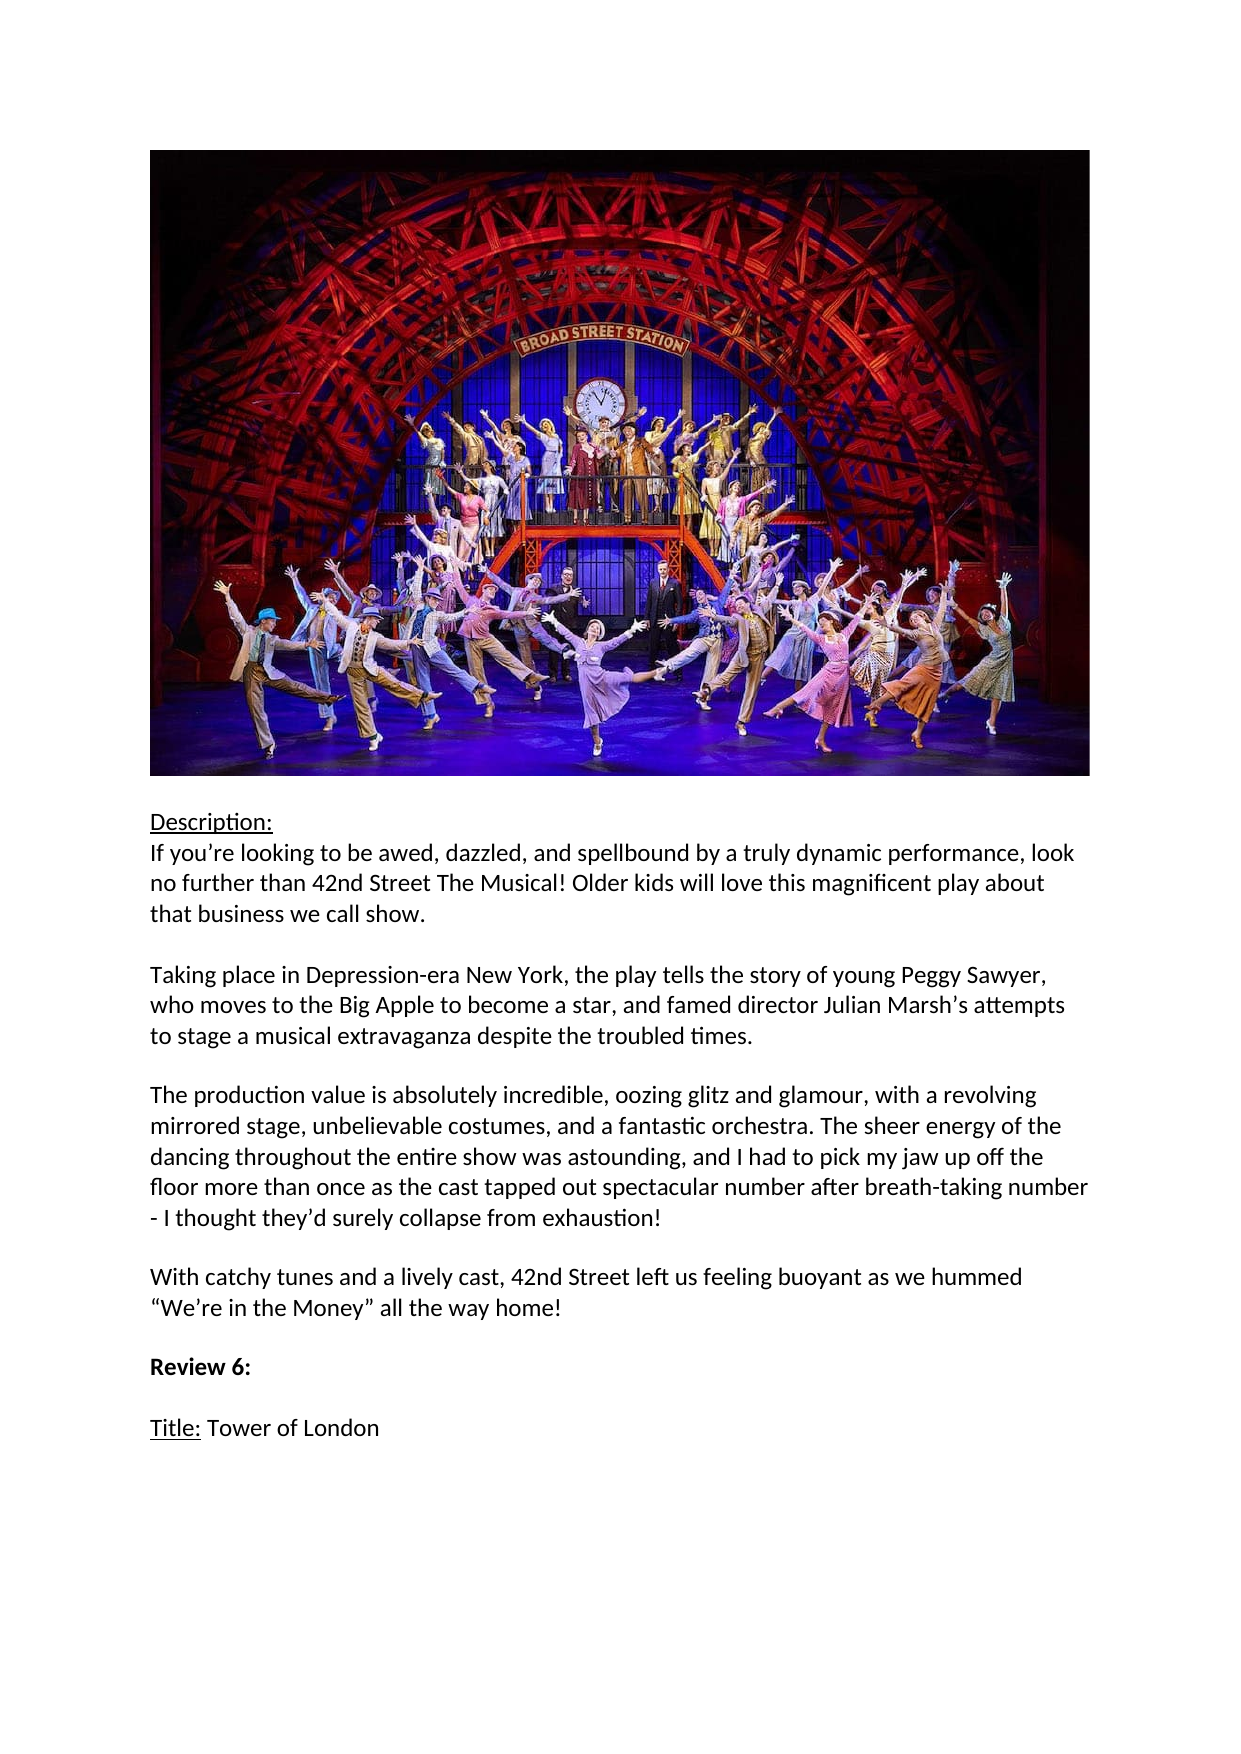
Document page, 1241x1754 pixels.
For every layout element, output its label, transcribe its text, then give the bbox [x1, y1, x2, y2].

text Review 6: [150, 1352, 1090, 1382]
text If you’re looking to be awed, dazzled, and spellbound by a truly dynamic performance, look no further than 42nd Street The Musical! Older kids will love this magnificent play about that business we call show. [426, 837, 1090, 928]
text The production value is absolutely incredible, oozing glitz and glamour, with a revolving mirrored stage, unbelievable costumes, and a fantastic orchestra. The sheer energy of the dancing throughout the entire show was astounding, and I had to pick my jaw up off the floor more than once as the cast tapped out spectacular number after breath-taking number - I thought they’d surely collapse from exhaustion! [150, 1079, 1090, 1232]
text Title: Tower of London [150, 1413, 1090, 1443]
text With catchy tunes and a lively cast, 42nd Street left us feeling buoyant as we hummed “We’re in the Money” all the way home! [150, 1261, 1090, 1322]
text Taking place in Depression-era New York, the play tells the story of young Peggy Sawyer, who moves to the Big Apple to become a star, and famed director Julian Marsh’s attempts to stage a musical extravaganza despite the troubled times. [150, 928, 1090, 1050]
picture [150, 150, 1090, 776]
text Description: [150, 806, 1090, 837]
